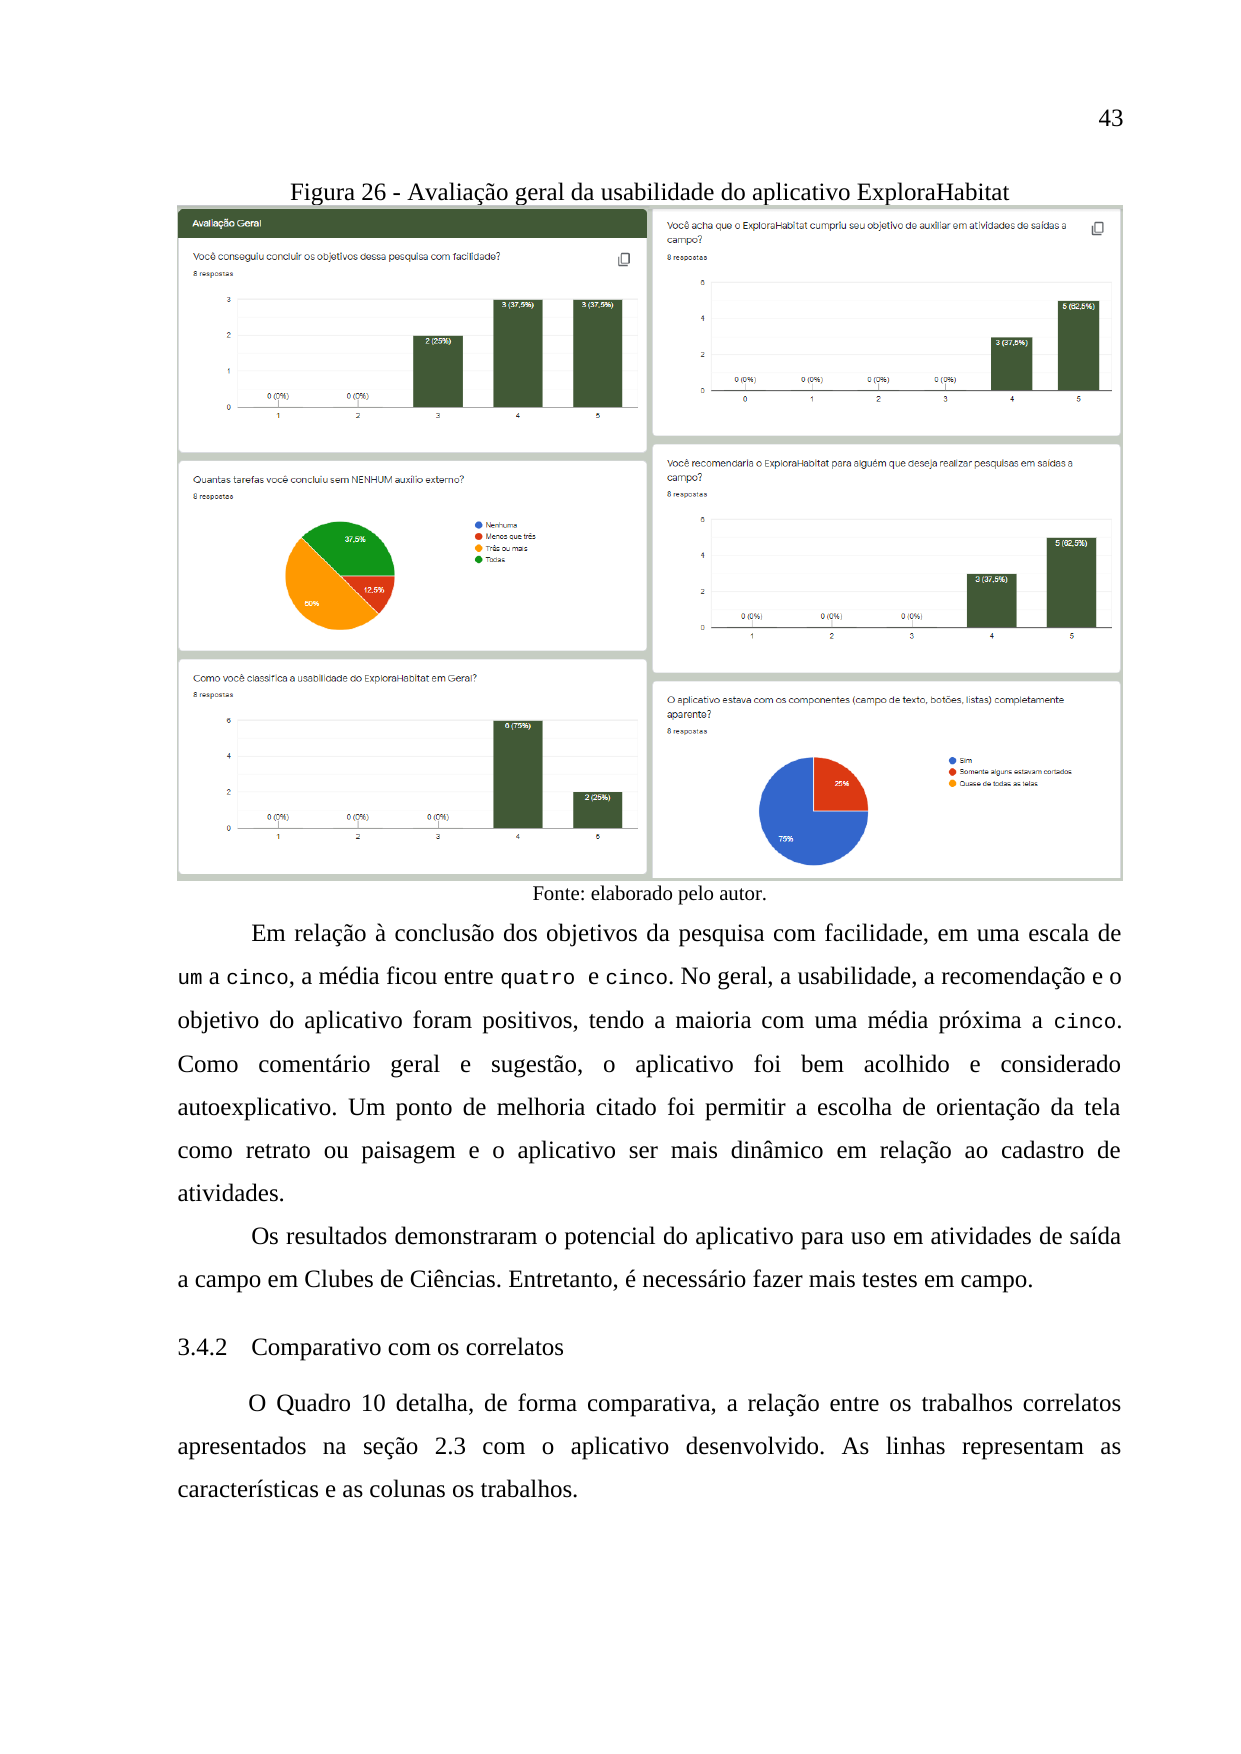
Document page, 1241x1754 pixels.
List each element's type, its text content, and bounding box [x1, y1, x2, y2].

picture [177, 205, 1123, 881]
text O Quadro 10 detalha, de forma comparativa, a relação entre os trabalhos correlatos apresentados na seção 2.3 com o aplicativo desenvolvido. As linhas representam as características e as colunas os trabalhos. [177, 1388, 1122, 1503]
text Em relação à conclusão dos objetivos da pesquisa com facilidade, em uma escala de um a cinco, a média ficou entre quatro e cinco. No geral, a usabilidade, a recomendação e o objetivo do aplicativo foram positivos, tendo a maioria com uma média próxima a cinco. Como comentário geral e sugestão, o aplicativo foi bem acolhido e considerado autoexplicativo. Um ponto de melhoria citado foi permitir a escolha de orientação da tela como retrato ou paisagem e o aplicativo ser mais dinâmico em relação ao cadastro de atividades. [177, 918, 1122, 1207]
subtitle Comparativo com os correlatos [177, 1332, 1122, 1361]
text Fonte: elaborado pelo autor. [177, 881, 1122, 905]
text Os resultados demonstraram o potencial do aplicativo para uso em atividades de saída a campo em Clubes de Ciências. Entretanto, é necessário fazer mais testes em campo. [177, 1221, 1122, 1293]
